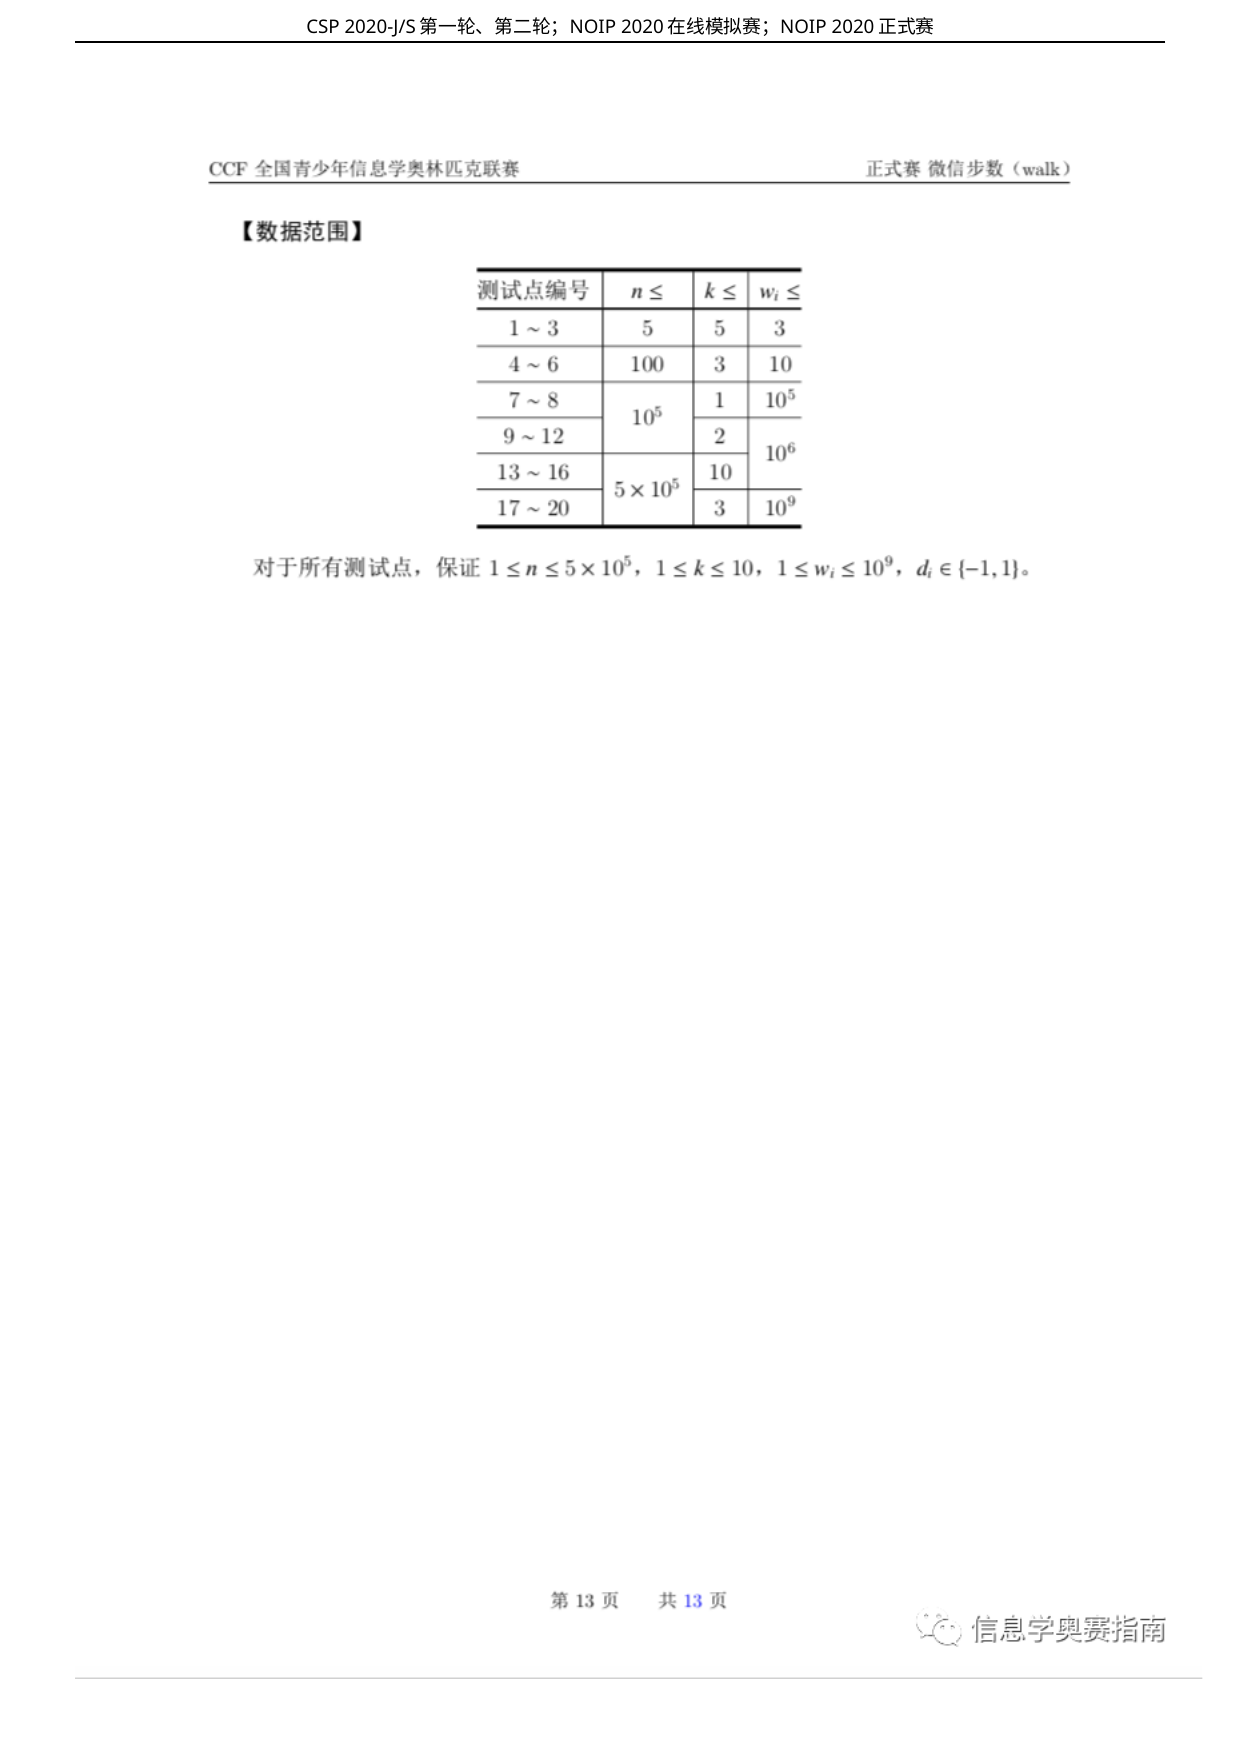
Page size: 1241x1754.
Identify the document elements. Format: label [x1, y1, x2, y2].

picture [75, 75, 1203, 1679]
